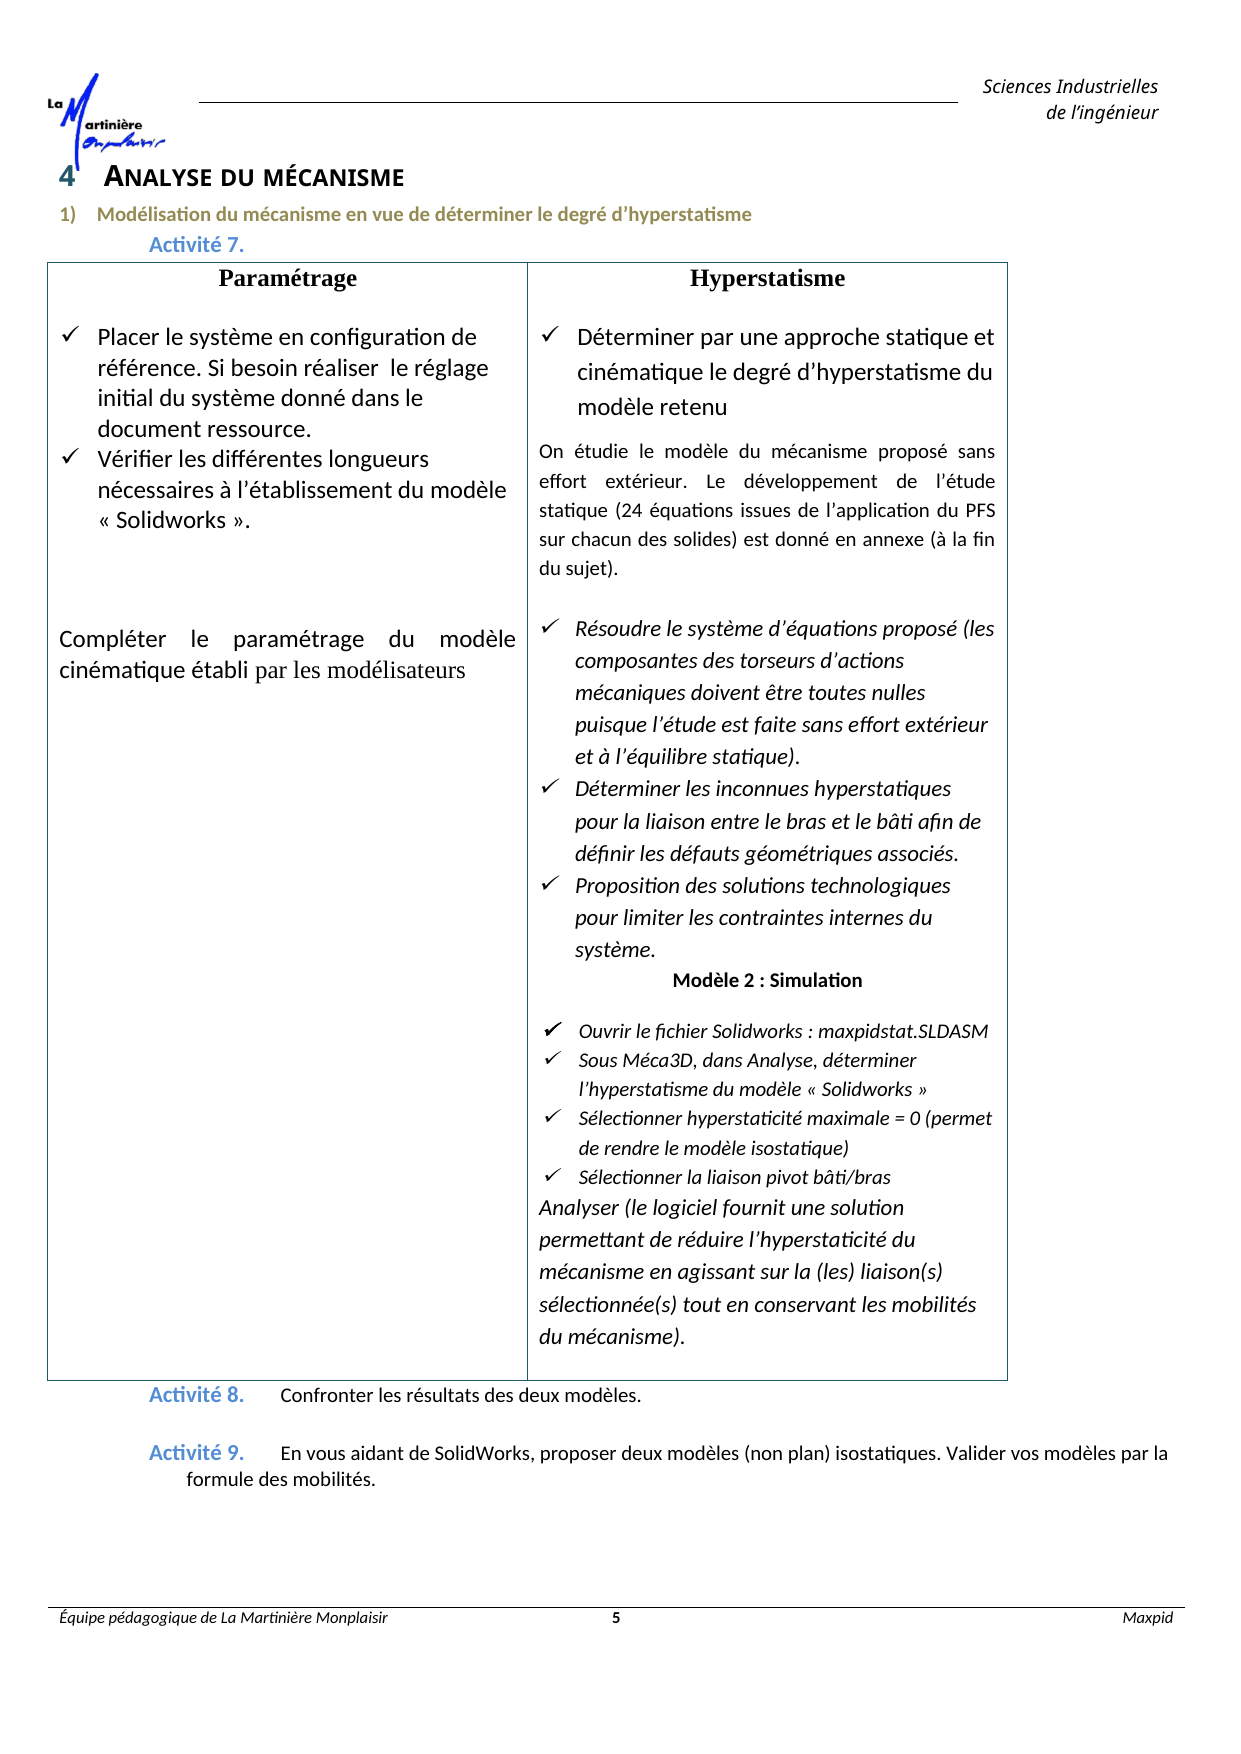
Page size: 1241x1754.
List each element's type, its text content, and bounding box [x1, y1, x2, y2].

subtitle Analyse du mécanisme [58, 155, 1181, 195]
table_header Paramétrage Placer le système en configuration de référence. Si besoin réaliser le réglage initial du système donné dans le document ressource. Vérifier les différentes longueurs nécessaires à l’établissement du modèle « Solidworks ». Compléter le paramétrage du modèle cinématique établi par les modélisateurs [48, 263, 527, 1379]
table_header Hyperstatisme Déterminer par une approche statique et cinématique le degré d’hyperstatisme du modèle retenu On étudie le modèle du mécanisme proposé sans effort extérieur. Le développement de l’étude statique (24 équations issues de l’application du PFS sur chacun des solides) est donné en annexe (à la fin du sujet). Résoudre le système d’équations proposé (les composantes des torseurs d’actions mécaniques doivent être toutes nulles puisque l’étude est faite sans effort extérieur et à l’équilibre statique). Déterminer les inconnues hyperstatiques pour la liaison entre le bras et le bâti afin de définir les défauts géométriques associés. Proposition des solutions technologiques pour limiter les contraintes internes du système. Modèle 2 : Simulation Ouvrir le fichier Solidworks : maxpidstat.SLDASM Sous Méca3D, dans Analyse, déterminer l’hyperstatisme du modèle « Solidworks » Sélectionner hyperstaticité maximale = 0 (permet de rendre le modèle isostatique) Sélectionner la liaison pivot bâti/bras Analyser (le logiciel fournit une solution permettant de réduire l’hyperstaticité du mécanisme en agissant sur la (les) liaison(s) sélectionnée(s) tout en conservant les mobilités du mécanisme). [528, 263, 1007, 1379]
list En vous aidant de SolidWorks, proposer deux modèles (non plan) isostatiques. Valider vos modèles par la formule des mobilités. [149, 1438, 1181, 1491]
list Modélisation du mécanisme en vue de déterminer le degré d’hyperstatisme [59, 201, 1181, 226]
list Confronter les résultats des deux modèles. [149, 1381, 1181, 1408]
picture [47, 73, 166, 171]
